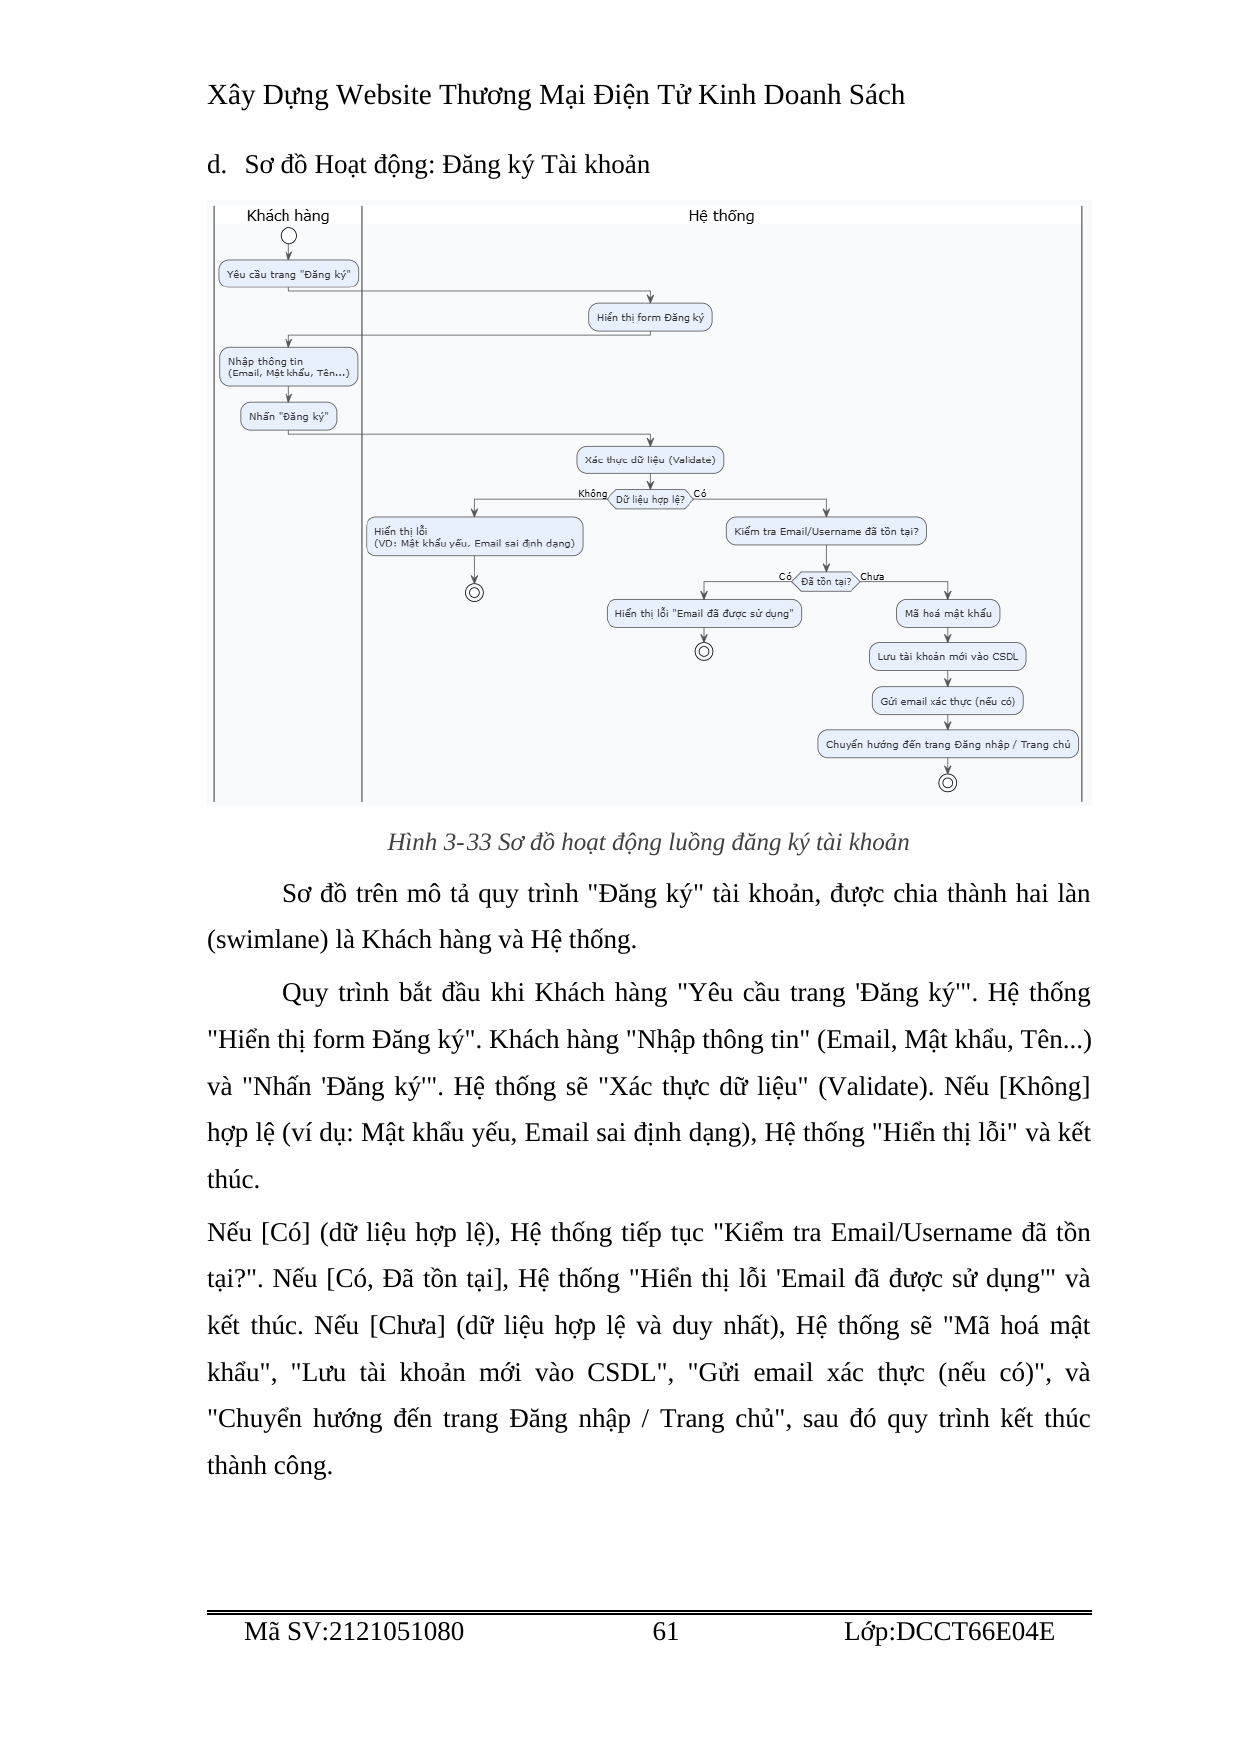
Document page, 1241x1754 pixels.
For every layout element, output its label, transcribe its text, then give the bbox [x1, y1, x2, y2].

text Quy trình bắt đầu khi Khách hàng "Yêu cầu trang 'Đăng ký'". Hệ thống "Hiển thị form Đăng ký". Khách hàng "Nhập thông tin" (Email, Mật khẩu, Tên...) và "Nhấn 'Đăng ký'". Hệ thống sẽ "Xác thực dữ liệu" (Validate). Nếu [Không] hợp lệ (ví dụ: Mật khẩu yếu, Email sai định dạng), Hệ thống "Hiển thị lỗi" và kết thúc. [207, 976, 1092, 1194]
list Sơ đồ Hoạt động: Đăng ký Tài khoản [207, 148, 1092, 179]
text Sơ đồ trên mô tả quy trình "Đăng ký" tài khoản, được chia thành hai làn (swimlane) là Khách hàng và Hệ thống. [207, 877, 1092, 954]
text Nếu [Có] (dữ liệu hợp lệ), Hệ thống tiếp tục "Kiểm tra Email/Username đã tồn tại?". Nếu [Có, Đã tồn tại], Hệ thống "Hiển thị lỗi 'Email đã được sử dụng'" và kết thúc. Nếu [Chưa] (dữ liệu hợp lệ và duy nhất), Hệ thống sẽ "Mã hoá mật khẩu", "Lưu tài khoản mới vào CSDL", "Gửi email xác thực (nếu có)", và "Chuyển hướng đến trang Đăng nhập / Trang chủ", sau đó quy trình kết thúc thành công. [207, 1216, 1092, 1480]
picture [206, 200, 1093, 806]
